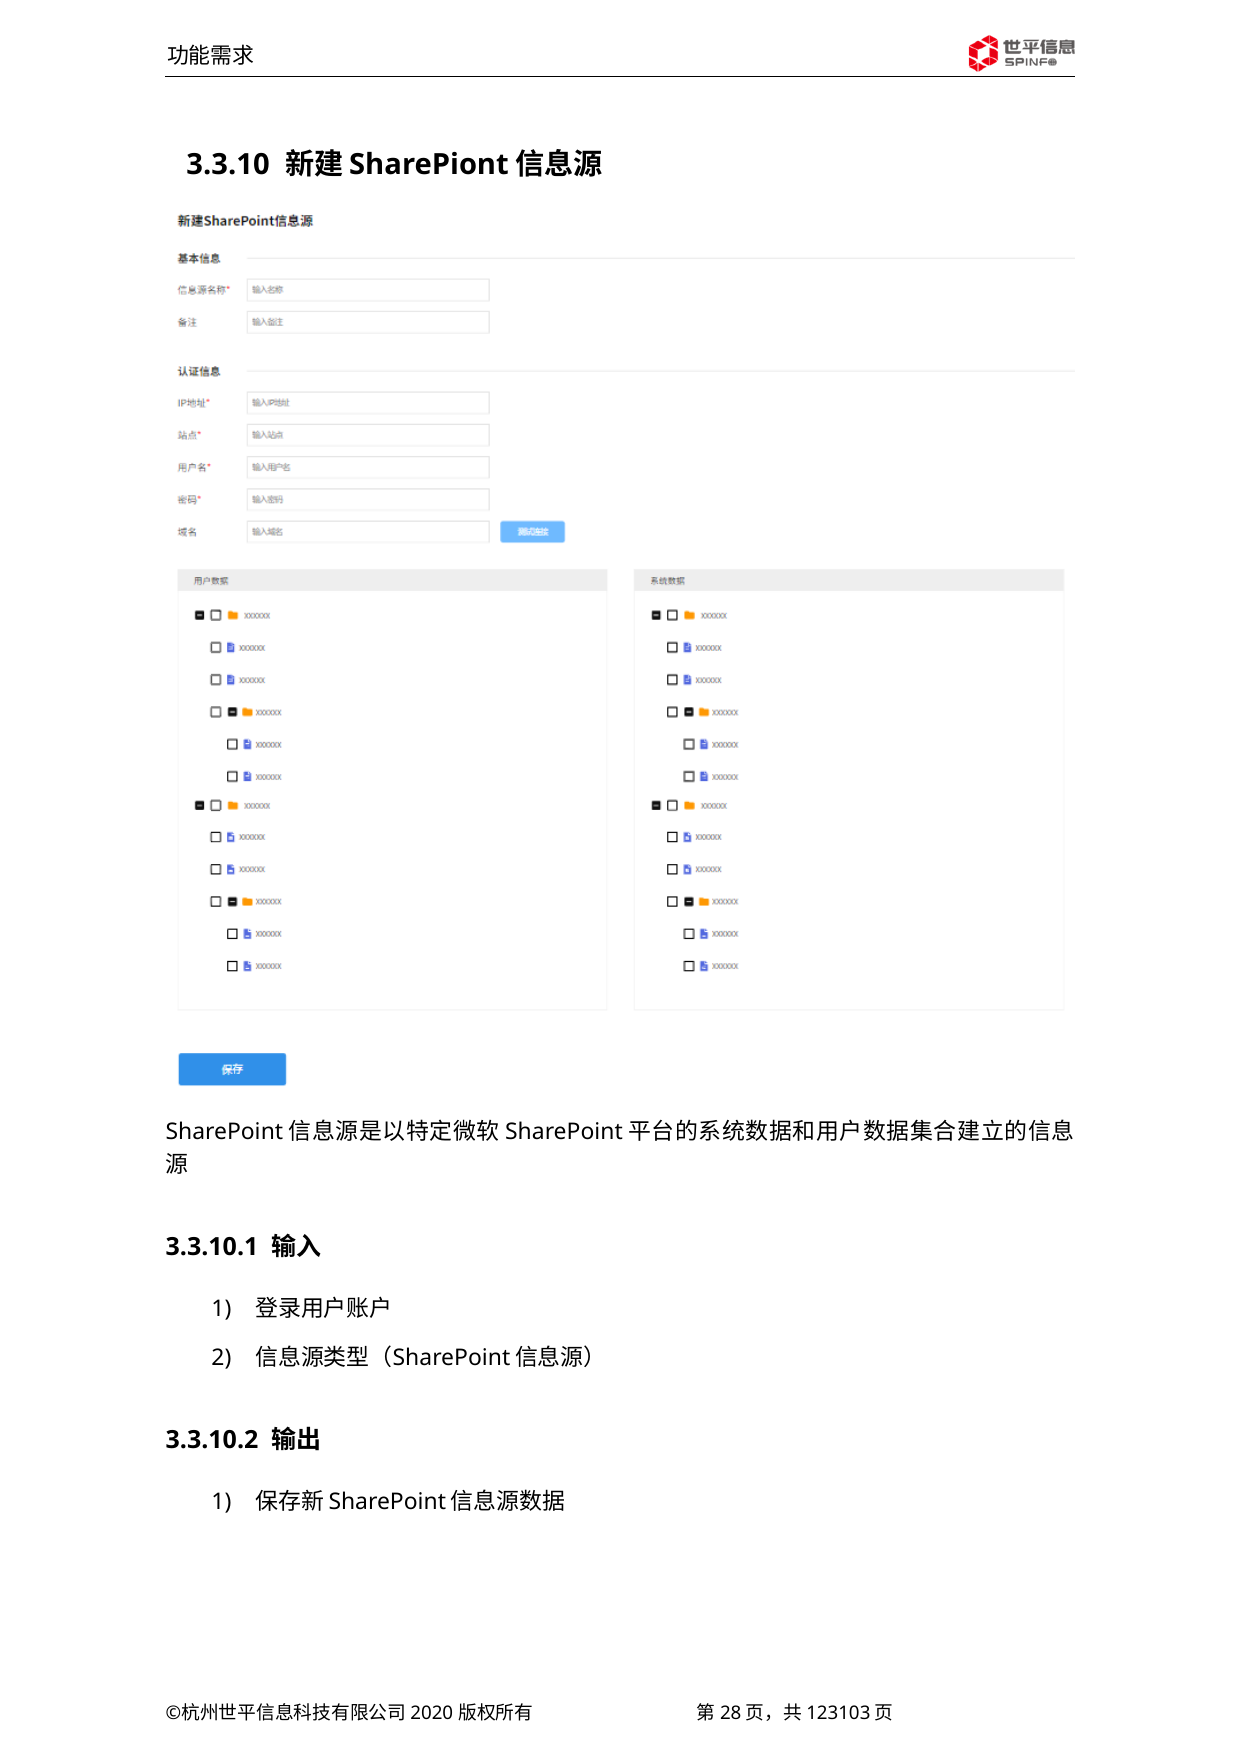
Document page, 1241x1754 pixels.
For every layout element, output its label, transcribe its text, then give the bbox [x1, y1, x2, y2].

list 登录用户账户 [211, 1289, 1075, 1323]
list 信息源类型（SharePoint信息源） [211, 1339, 1075, 1372]
list 保存新SharePoint信息源数据 [211, 1482, 1075, 1516]
text SharePoint信息源是以特定微软SharePoint平台的系统数据和用户数据集合建立的信息源 [165, 1113, 1075, 1179]
subtitle 新建SharePiont信息源 [165, 129, 1075, 194]
subtitle 输入 [165, 1212, 1075, 1277]
picture [165, 207, 1075, 1097]
subtitle 输出 [165, 1405, 1075, 1470]
picture [968, 33, 1075, 74]
